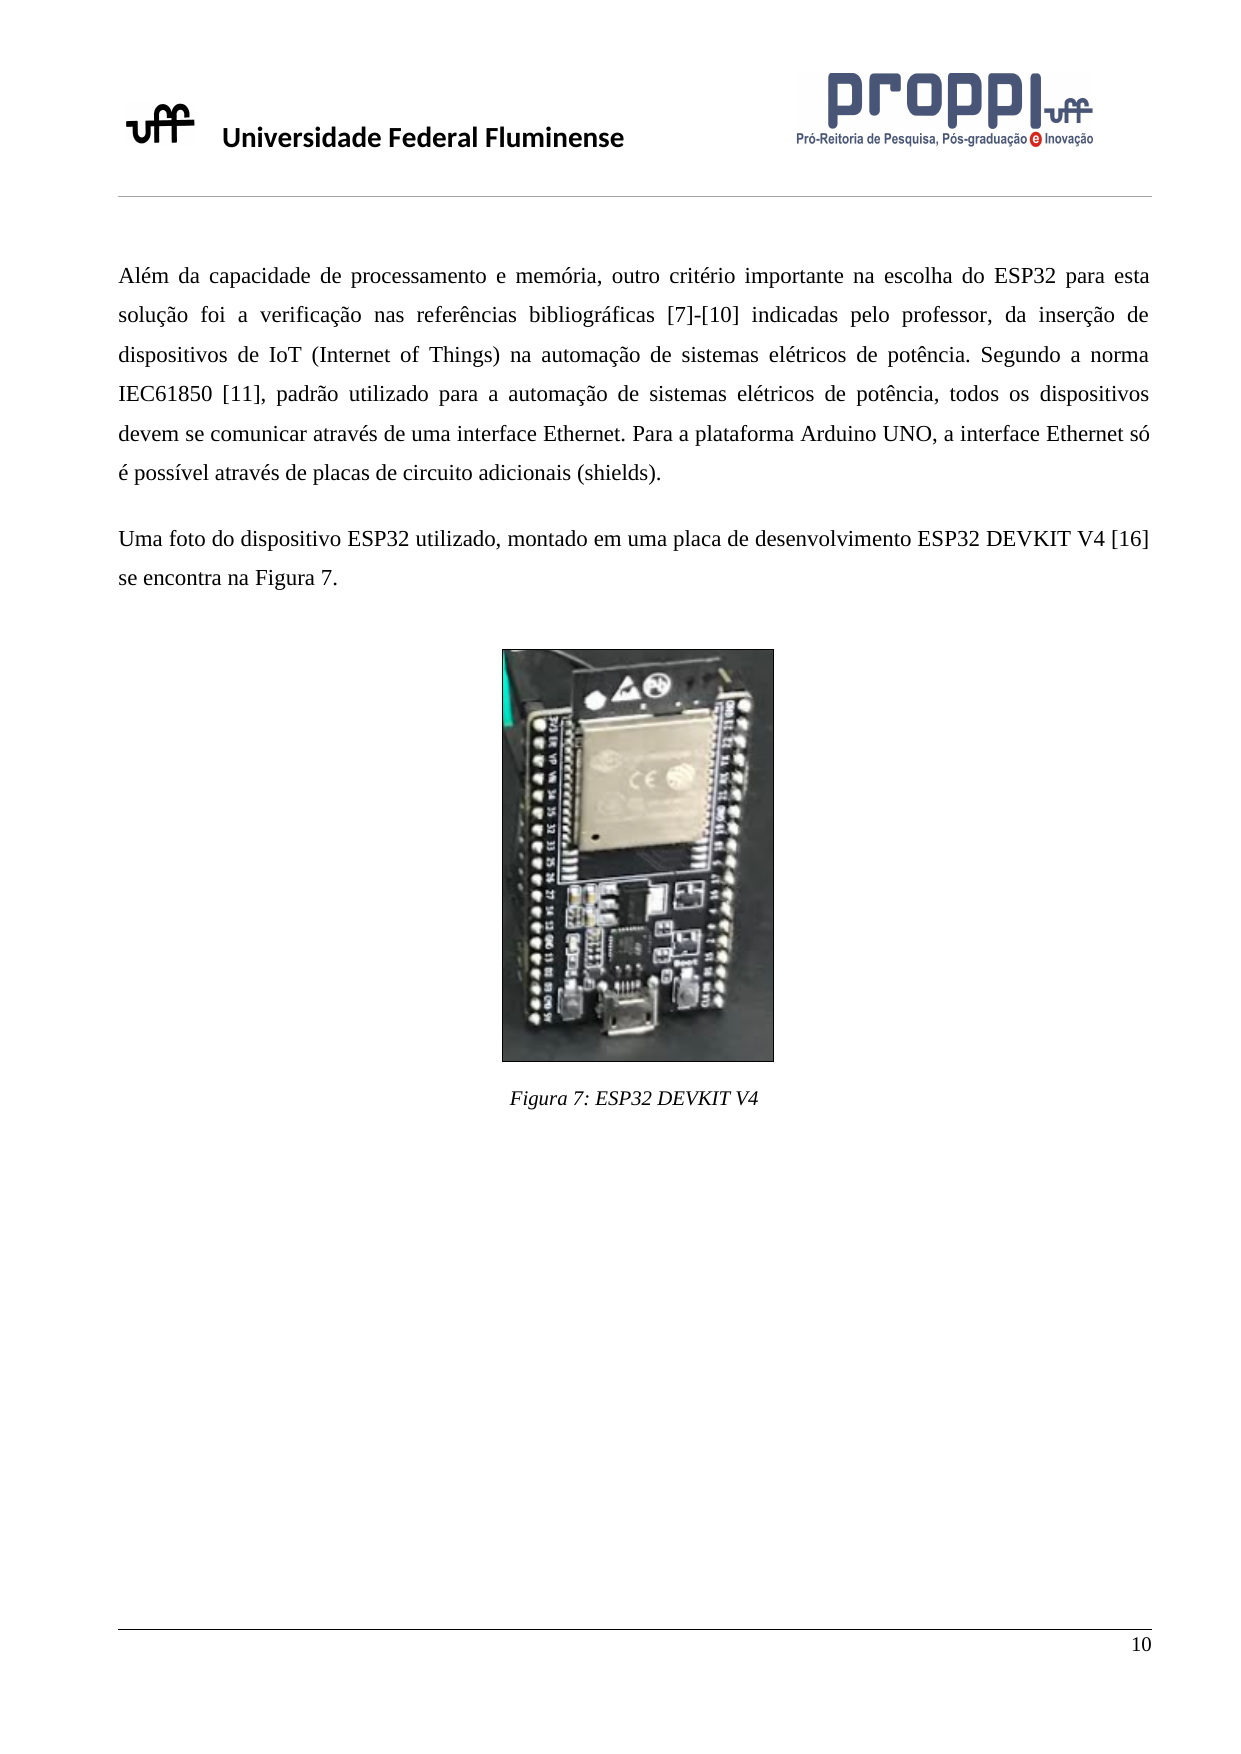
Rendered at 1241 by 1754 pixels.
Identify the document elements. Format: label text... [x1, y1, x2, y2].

picture [125, 102, 196, 148]
text Além da capacidade de processamento e memória, outro critério importante na escolha do ESP32 para esta solução foi a verificação nas referências bibliográficas [7]-[10] indicadas pelo professor, da inserção de dispositivos de IoT (Internet of Things) na automação de sistemas elétricos de potência. Segundo a norma IEC61850 [11], padrão utilizado para a automação de sistemas elétricos de potência, todos os dispositivos devem se comunicar através de uma interface Ethernet. Para a plataforma Arduino UNO, a interface Ethernet só é possível através de placas de circuito adicionais (shields). [118, 262, 1152, 485]
picture [503, 650, 773, 1061]
picture [796, 73, 1093, 147]
text Uma foto do dispositivo ESP32 utilizado, montado em uma placa de desenvolvimento ESP32 DEVKIT V4 [16] se encontra na Figura 7. [118, 525, 1152, 591]
text Figura 7: ESP32 DEVKIT V4 [118, 1086, 1152, 1110]
